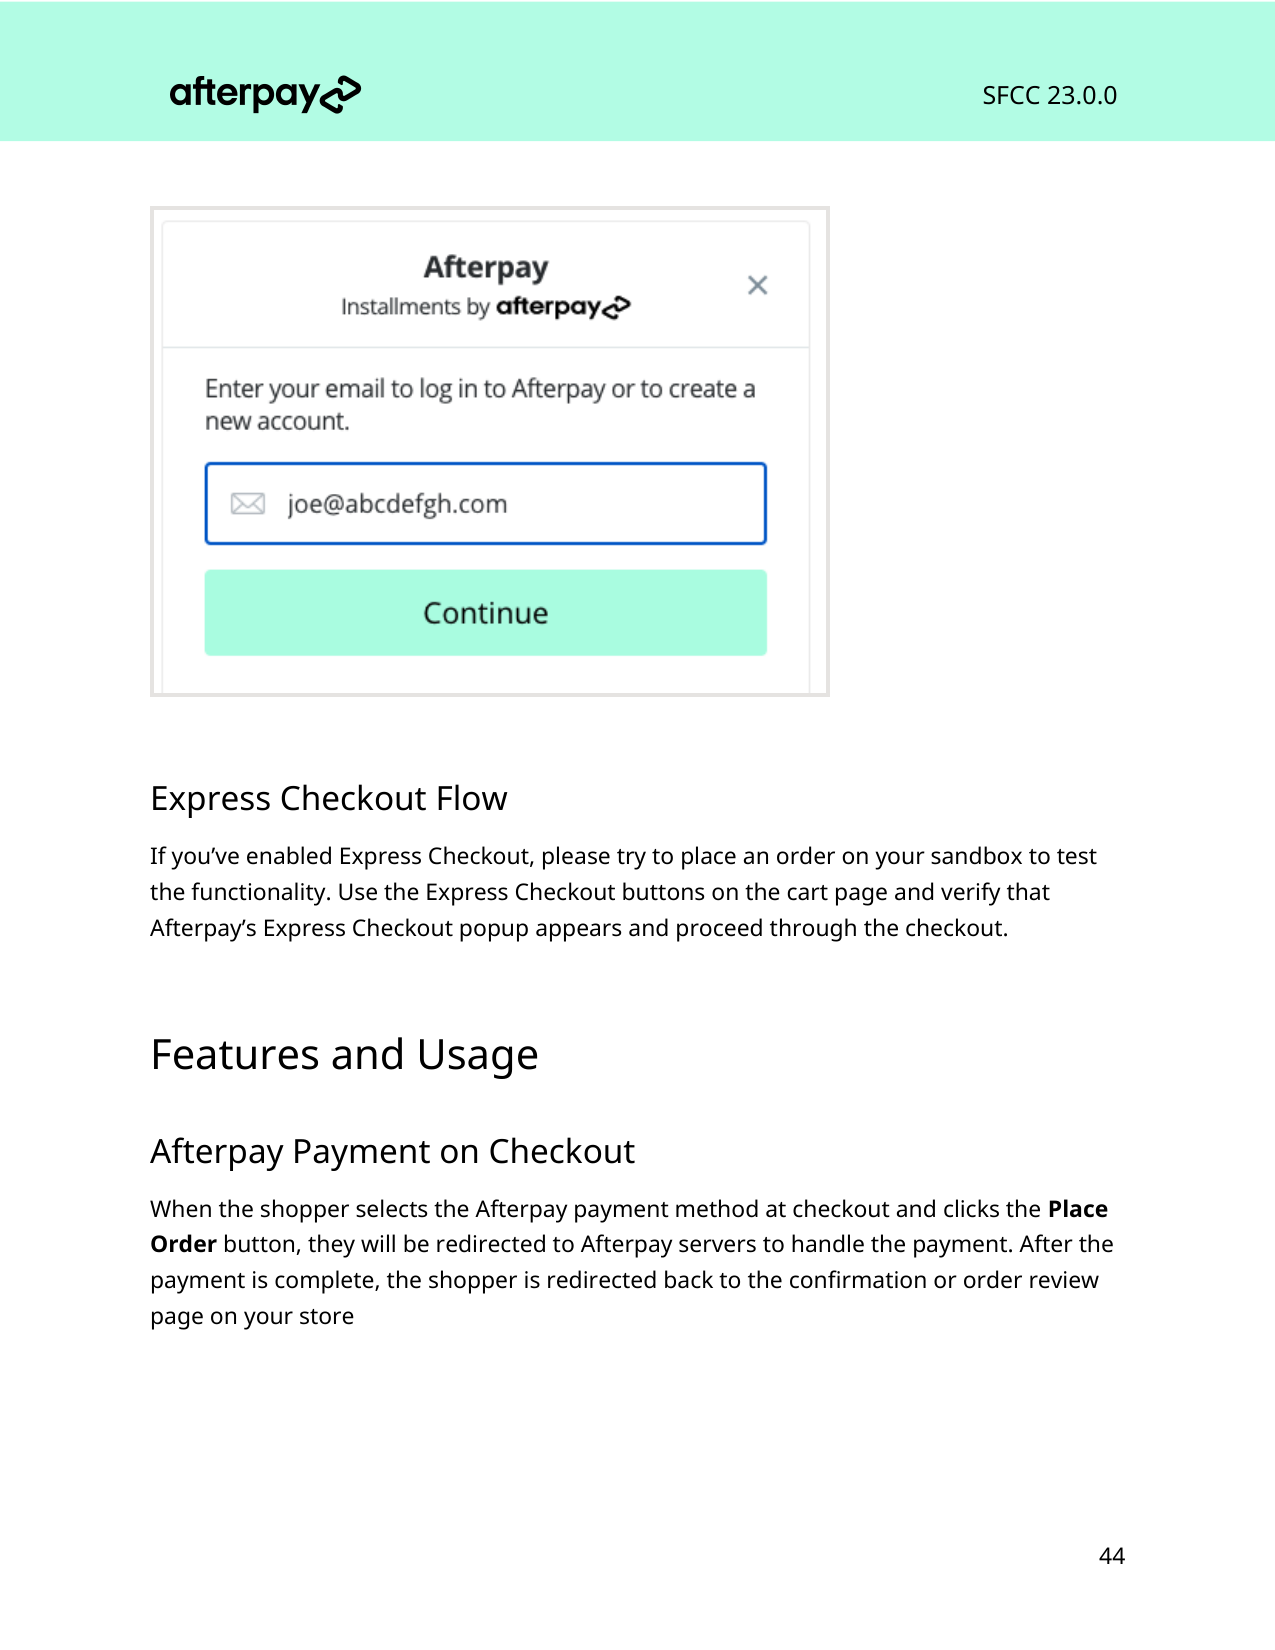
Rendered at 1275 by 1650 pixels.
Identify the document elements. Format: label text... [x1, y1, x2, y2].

subtitle Afterpay Payment on Checkout [150, 1128, 1125, 1173]
picture [154, 210, 826, 693]
subtitle Express Checkout Flow [150, 775, 1125, 820]
picture [134, 47, 397, 142]
text If you’ve enabled Express Checkout, please try to place an order on your sandbox to test the functionality. Use the Express Checkout buttons on the cart page and verify that Afterpay’s Express Checkout popup appears and proceed through the checkout. [150, 840, 1125, 943]
text When the shopper selects the Afterpay payment method at checkout and clicks the Place Order button, they will be redirected to Afterpay servers to handle the payment. After the payment is complete, the shopper is redirected back to the confirmation or order review page on your store [150, 1192, 1125, 1332]
subtitle Features and Usage [150, 1025, 1125, 1082]
